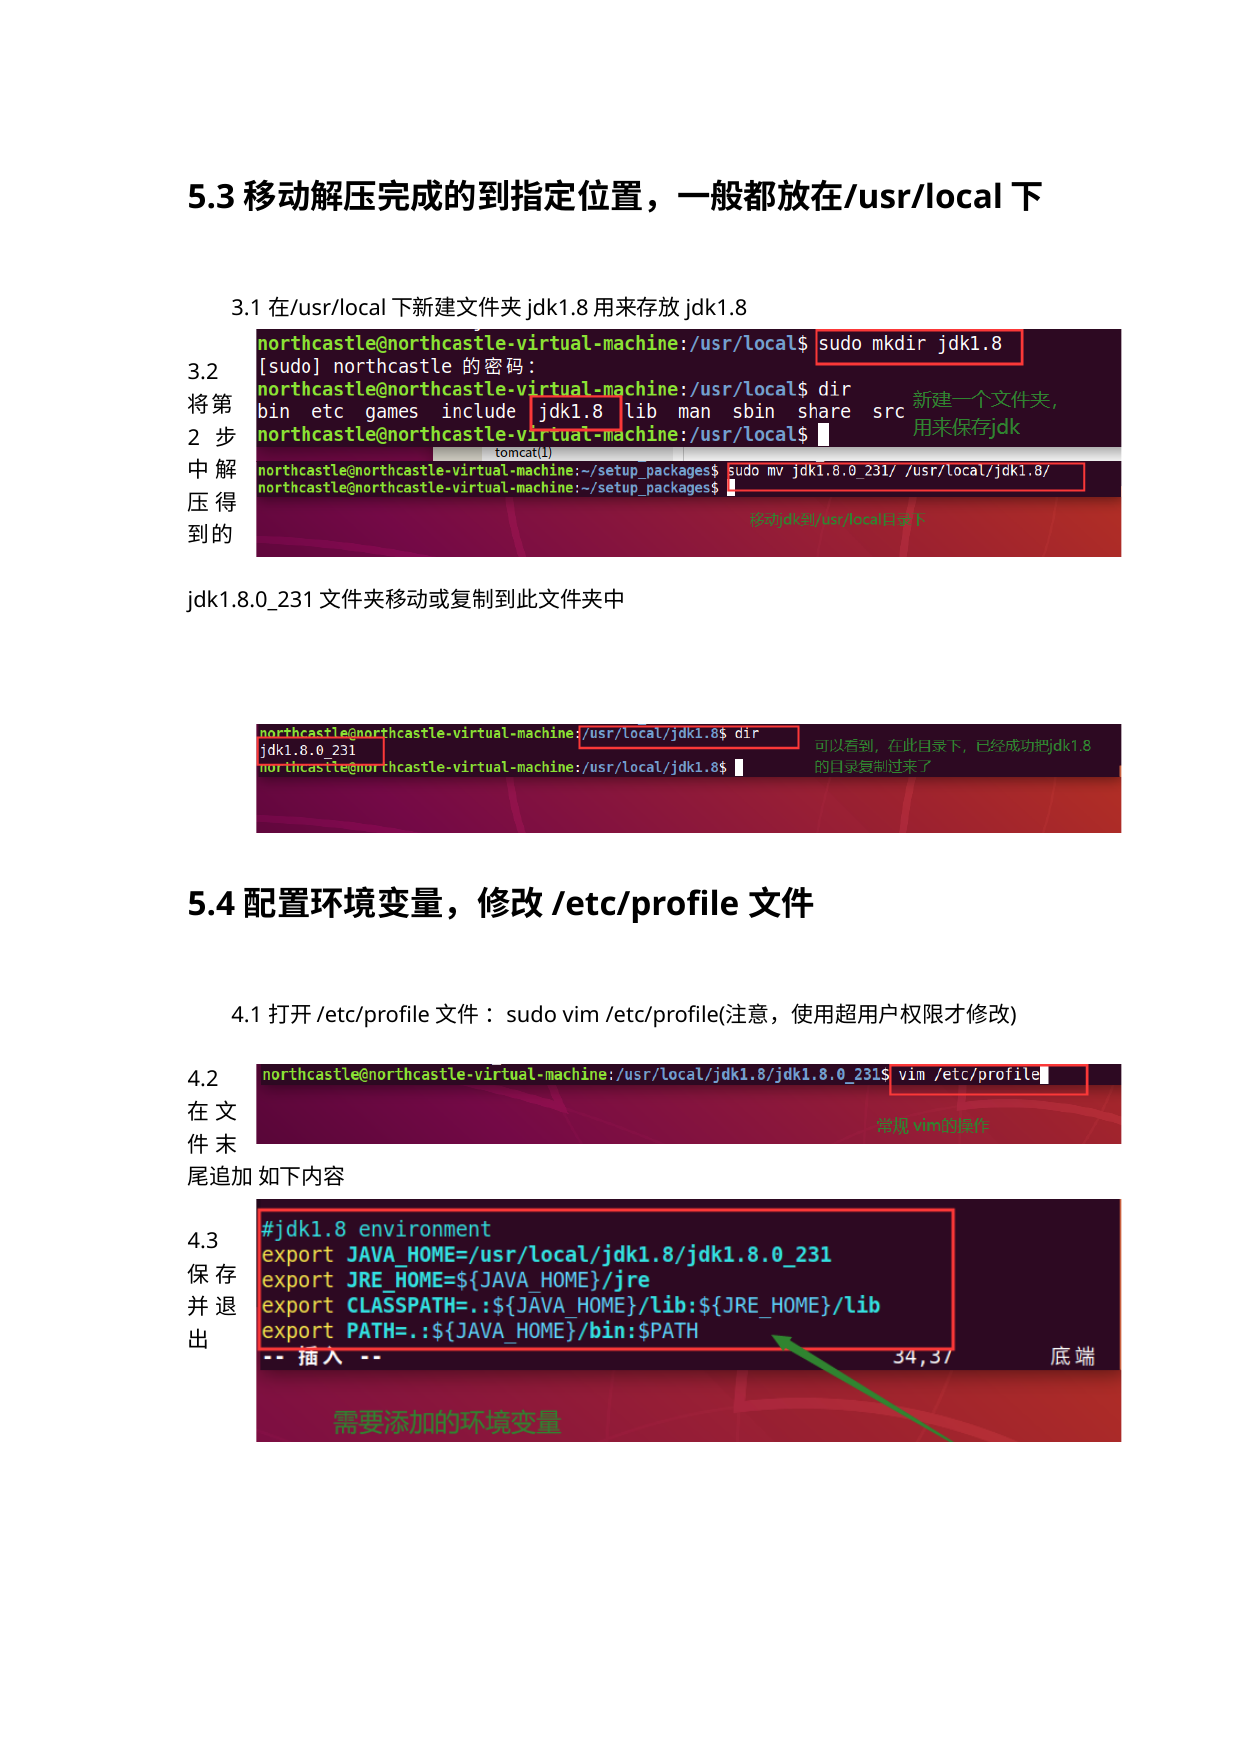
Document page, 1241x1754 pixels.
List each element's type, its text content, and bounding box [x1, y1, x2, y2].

picture [256, 724, 1122, 833]
text 4.3 保存并退出 [187, 1224, 256, 1354]
picture [256, 329, 1122, 557]
text 4.1 打开 /etc/profile 文件 ：sudo vim /etc/profile(注意，使用超用户权限才修改) [187, 996, 1053, 1029]
picture [256, 1199, 1122, 1442]
text 3.1 在/usr/local下新建文件夹 jdk1.8用来存放 jdk1.8 [187, 289, 1053, 322]
subtitle 5.3 移动解压完成的到指定位置，一般都放在/usr/local下 [187, 162, 1053, 227]
picture [256, 1064, 1122, 1144]
subtitle 5.4 配置环境变量，修改 /etc/profile 文件 [187, 869, 1053, 934]
